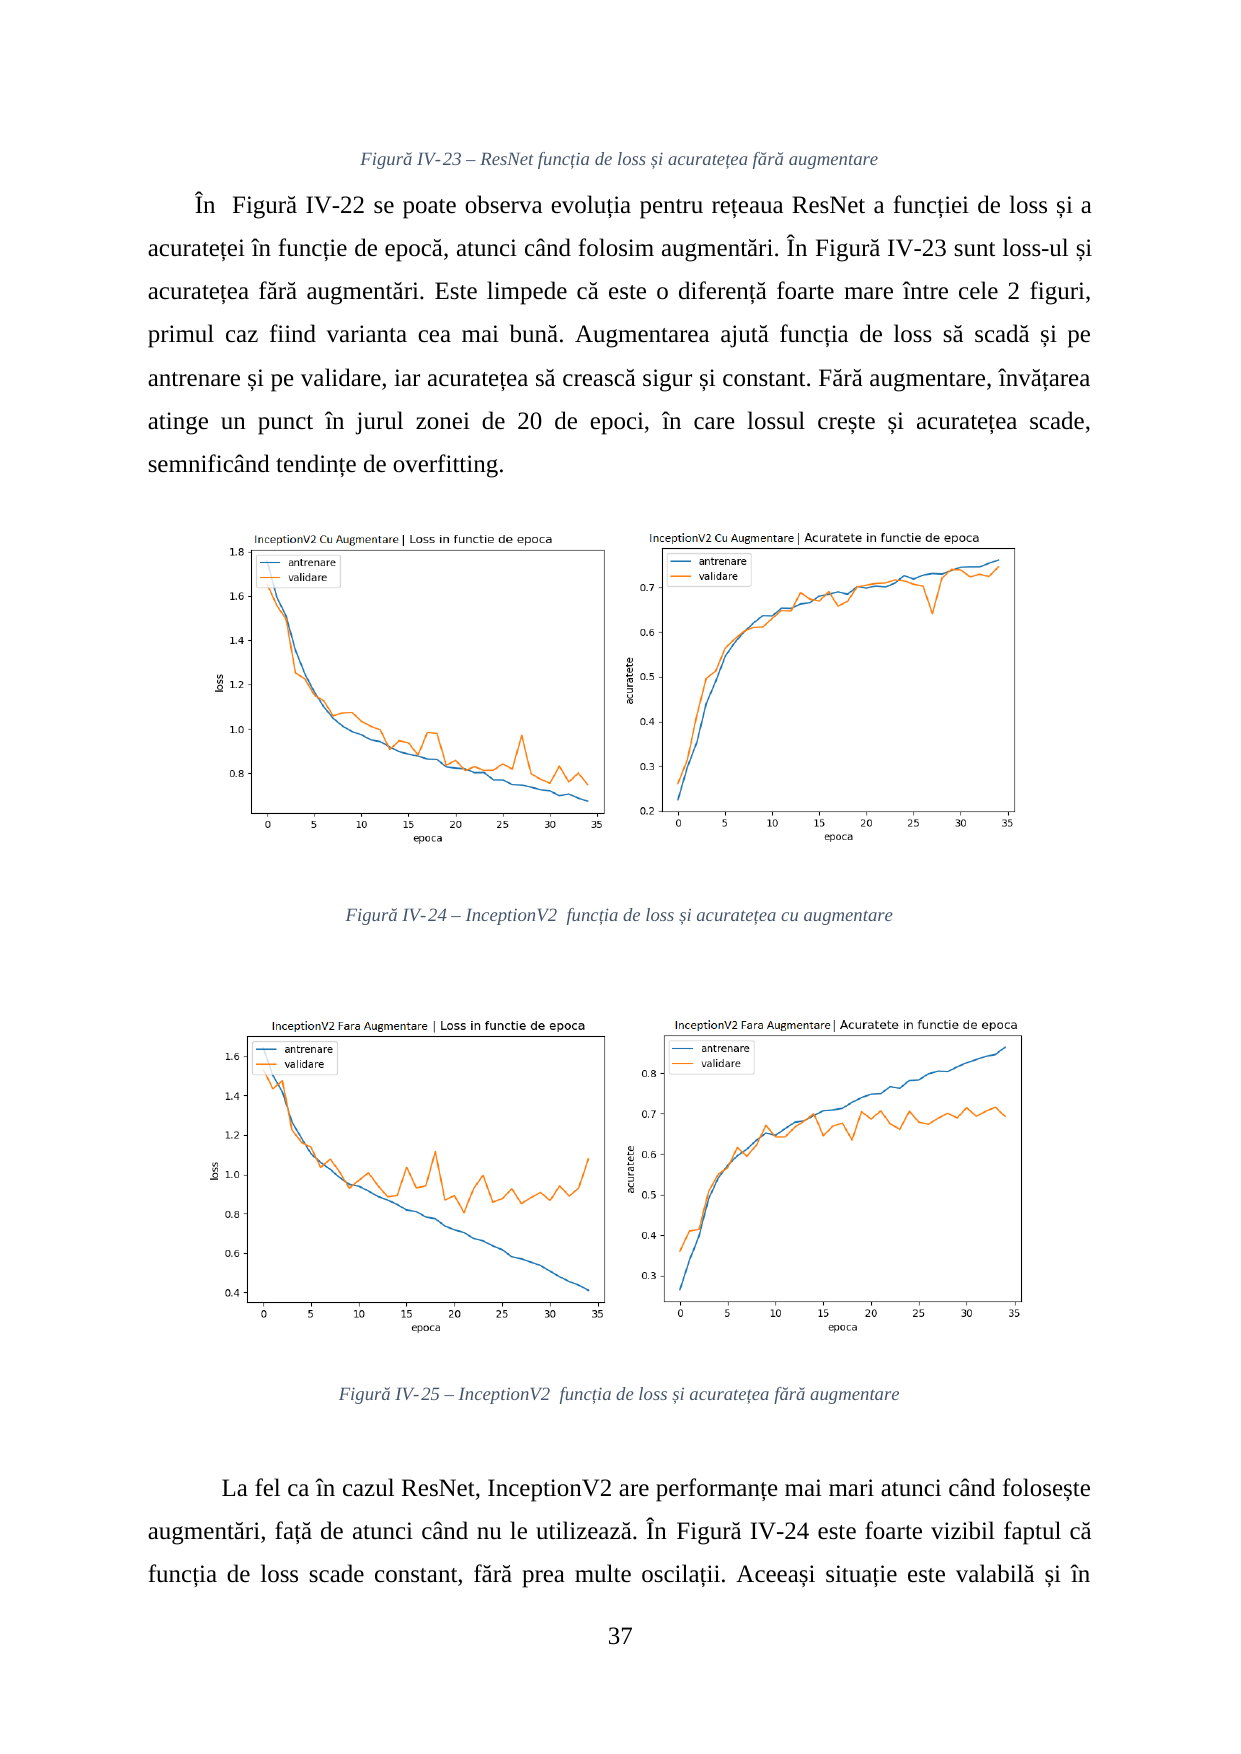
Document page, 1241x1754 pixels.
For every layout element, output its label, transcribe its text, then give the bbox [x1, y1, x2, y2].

picture [211, 508, 1029, 874]
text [148, 1473, 1092, 1588]
picture [204, 994, 1036, 1364]
